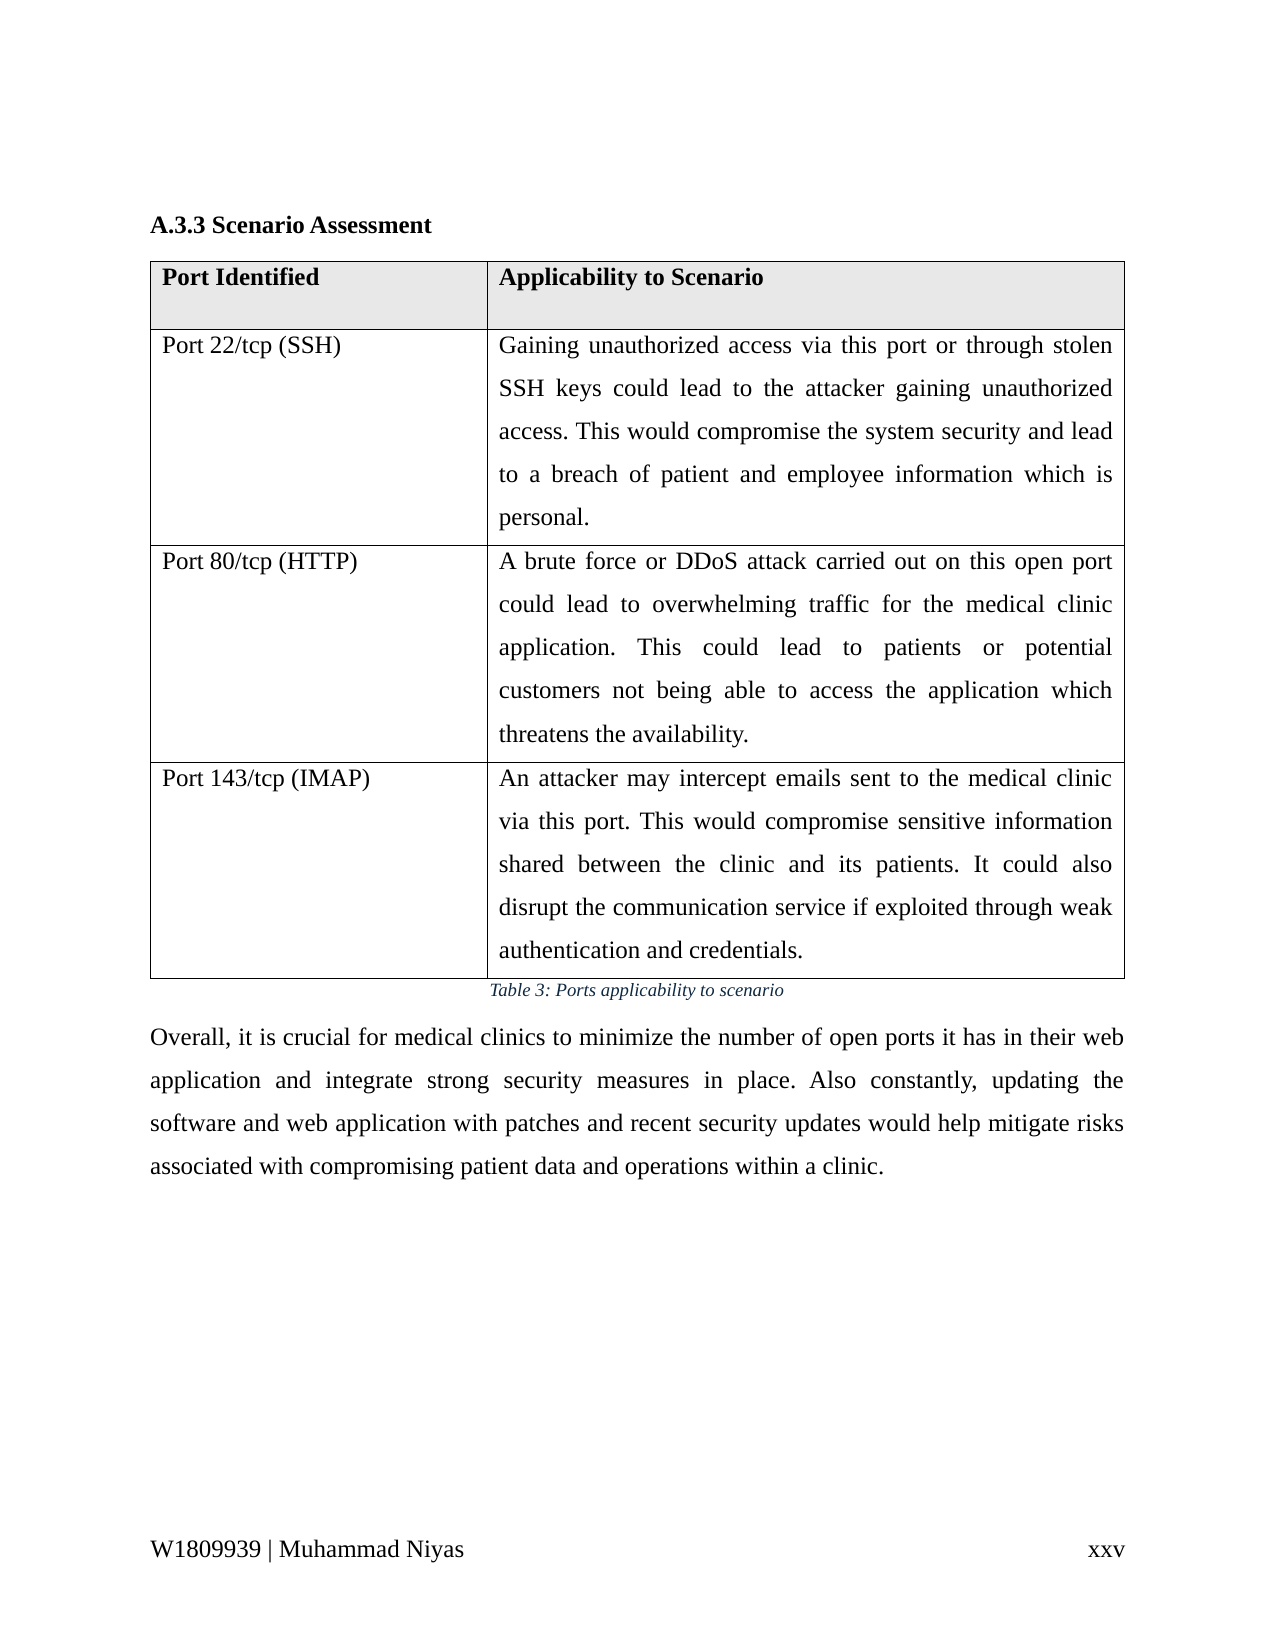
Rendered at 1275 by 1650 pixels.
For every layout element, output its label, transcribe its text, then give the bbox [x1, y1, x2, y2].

table_cell Port 80/tcp (HTTP) [151, 546, 487, 762]
table_cell A brute force or DDoS attack carried out on this open port could lead to overwhelming traffic for the medical clinic application. This could lead to patients or potential customers not being able to access the application which threatens the availability. [488, 546, 1124, 762]
table_cell Port 143/tcp (IMAP) [151, 763, 487, 978]
text Overall, it is crucial for medical clinics to minimize the number of open ports it has in their web application and integrate strong security measures in place. Also constantly, updating the software and web application with patches and recent security updates would help mitigate risks associated with compromising patient data and operations within a clinic. [150, 1022, 1125, 1180]
text Table 3: Ports applicability to scenario [150, 979, 1125, 1001]
table_header Applicability to Scenario [488, 262, 1124, 329]
table_cell Gaining unauthorized access via this port or through stolen SSH keys could lead to the attacker gaining unauthorized access. This would compromise the system security and lead to a breach of patient and employee information which is personal. [488, 330, 1124, 545]
table_header Port Identified [151, 262, 487, 329]
table_cell Port 22/tcp (SSH) [151, 330, 487, 545]
table_cell An attacker may intercept emails sent to the medical clinic via this port. This would compromise sensitive information shared between the clinic and its patients. It could also disrupt the communication service if exploited through weak authentication and credentials. [488, 763, 1124, 978]
subtitle A.3.3 Scenario Assessment [150, 210, 1125, 238]
